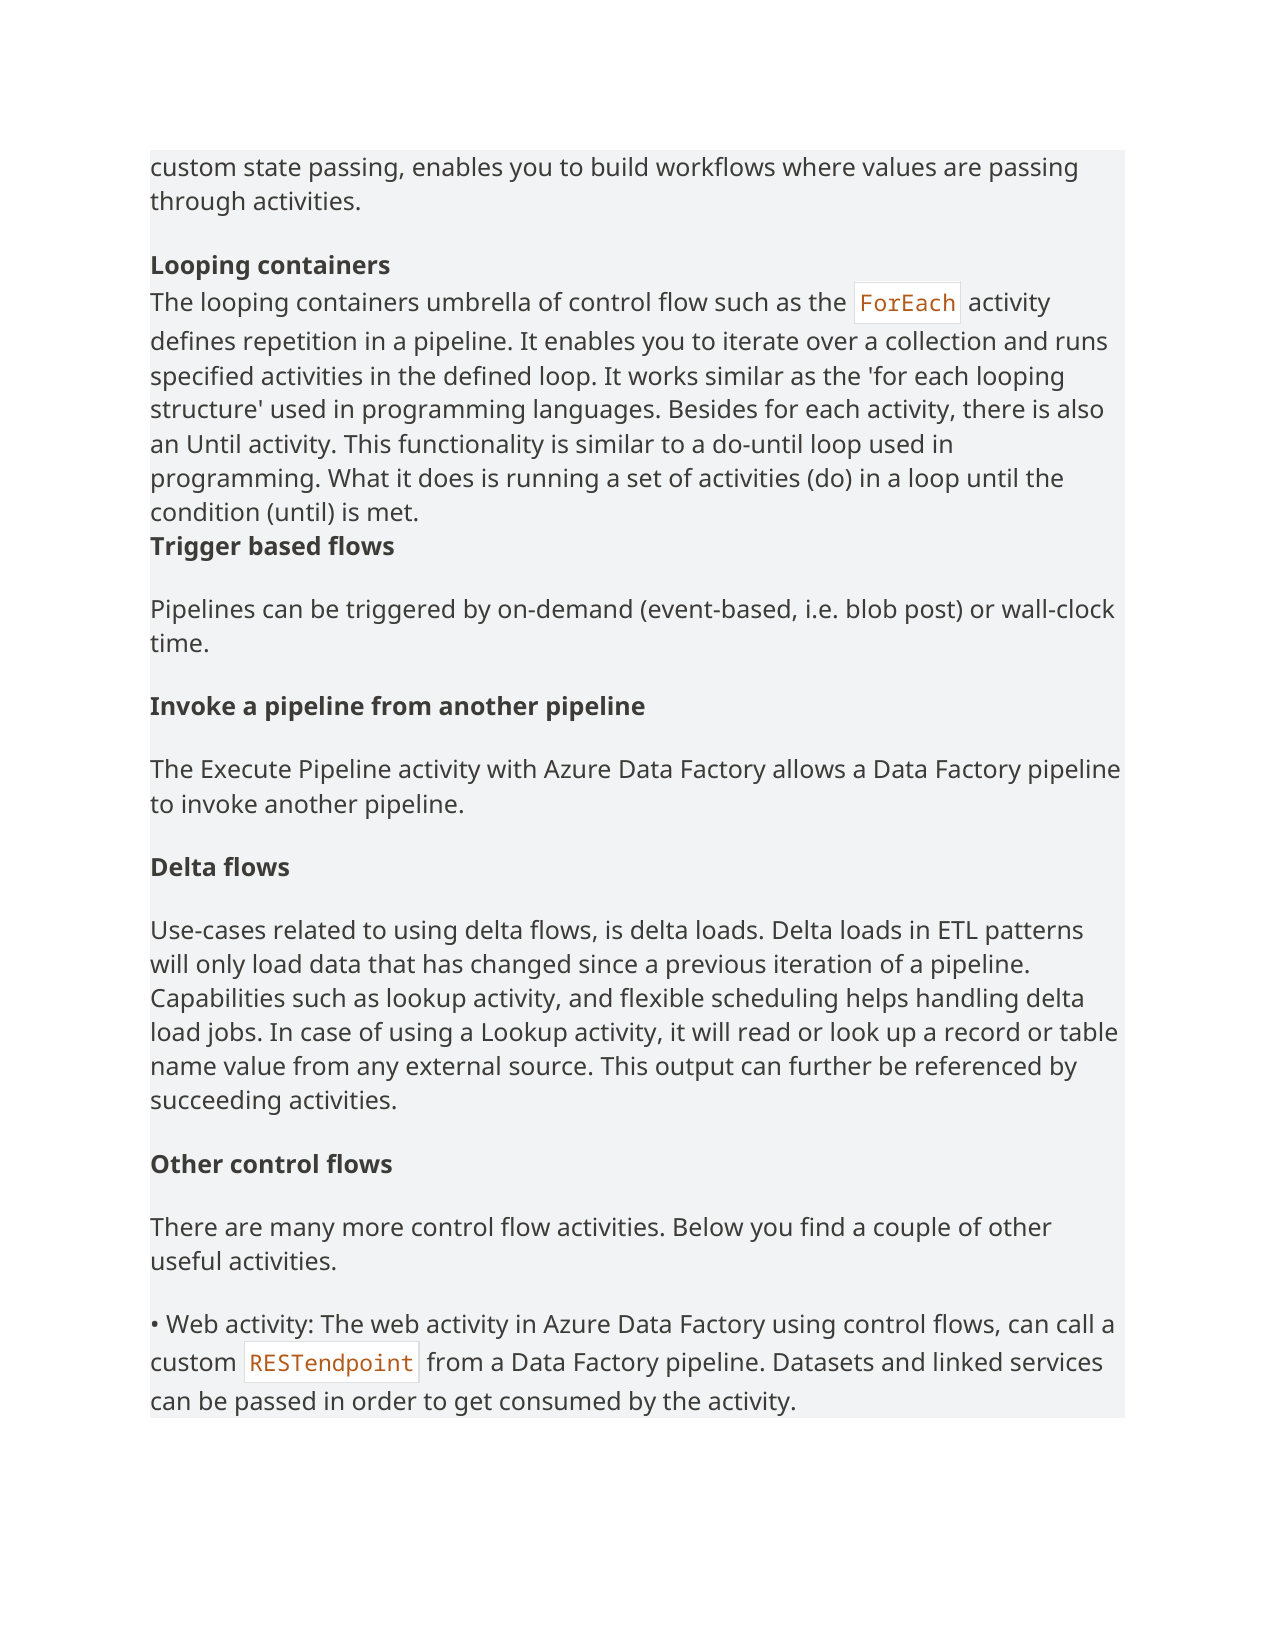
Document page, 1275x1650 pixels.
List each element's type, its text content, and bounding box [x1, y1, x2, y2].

text Pipelines can be triggered by on-demand (event-based, i.e. blob post) or wall-clock time. [150, 592, 1125, 660]
text The looping containers umbrella of control flow such as the ForEach activity defines repetition in a pipeline. It enables you to iterate over a collection and runs specified activities in the defined loop. It works similar as the 'for each looping structure' used in programming languages. Besides for each activity, there is also an Until activity. This functionality is similar to a do-until loop used in programming. What it does is running a set of activities (do) in a loop until the condition (until) is met. [150, 281, 1125, 528]
text Trigger based flows [150, 528, 1125, 562]
text There are many more control flow activities. Below you find a couple of other useful activities. [150, 1209, 1125, 1278]
text Other control flows [150, 1146, 1125, 1180]
text The Execute Pipeline activity with Azure Data Factory allows a Data Factory pipeline to invoke another pipeline. [150, 752, 1125, 820]
text Invoke a pipeline from another pipeline [150, 689, 1125, 723]
text Looping containers [150, 247, 1125, 281]
text Delta flows [150, 849, 1125, 883]
text Use-cases related to using delta flows, is delta loads. Delta loads in ETL patterns will only load data that has changed since a previous iteration of a pipeline. Capabilities such as lookup activity, and flexible scheduling helps handling delta load jobs. In case of using a Lookup activity, it will read or look up a record or table name value from any external source. This output can further be referenced by succeeding activities. [150, 913, 1125, 1117]
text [150, 150, 1125, 218]
text • Web activity: The web activity in Azure Data Factory using control flows, can call a custom RESTendpoint from a Data Factory pipeline. Datasets and linked services can be passed in order to get consumed by the activity. [150, 1307, 1125, 1418]
